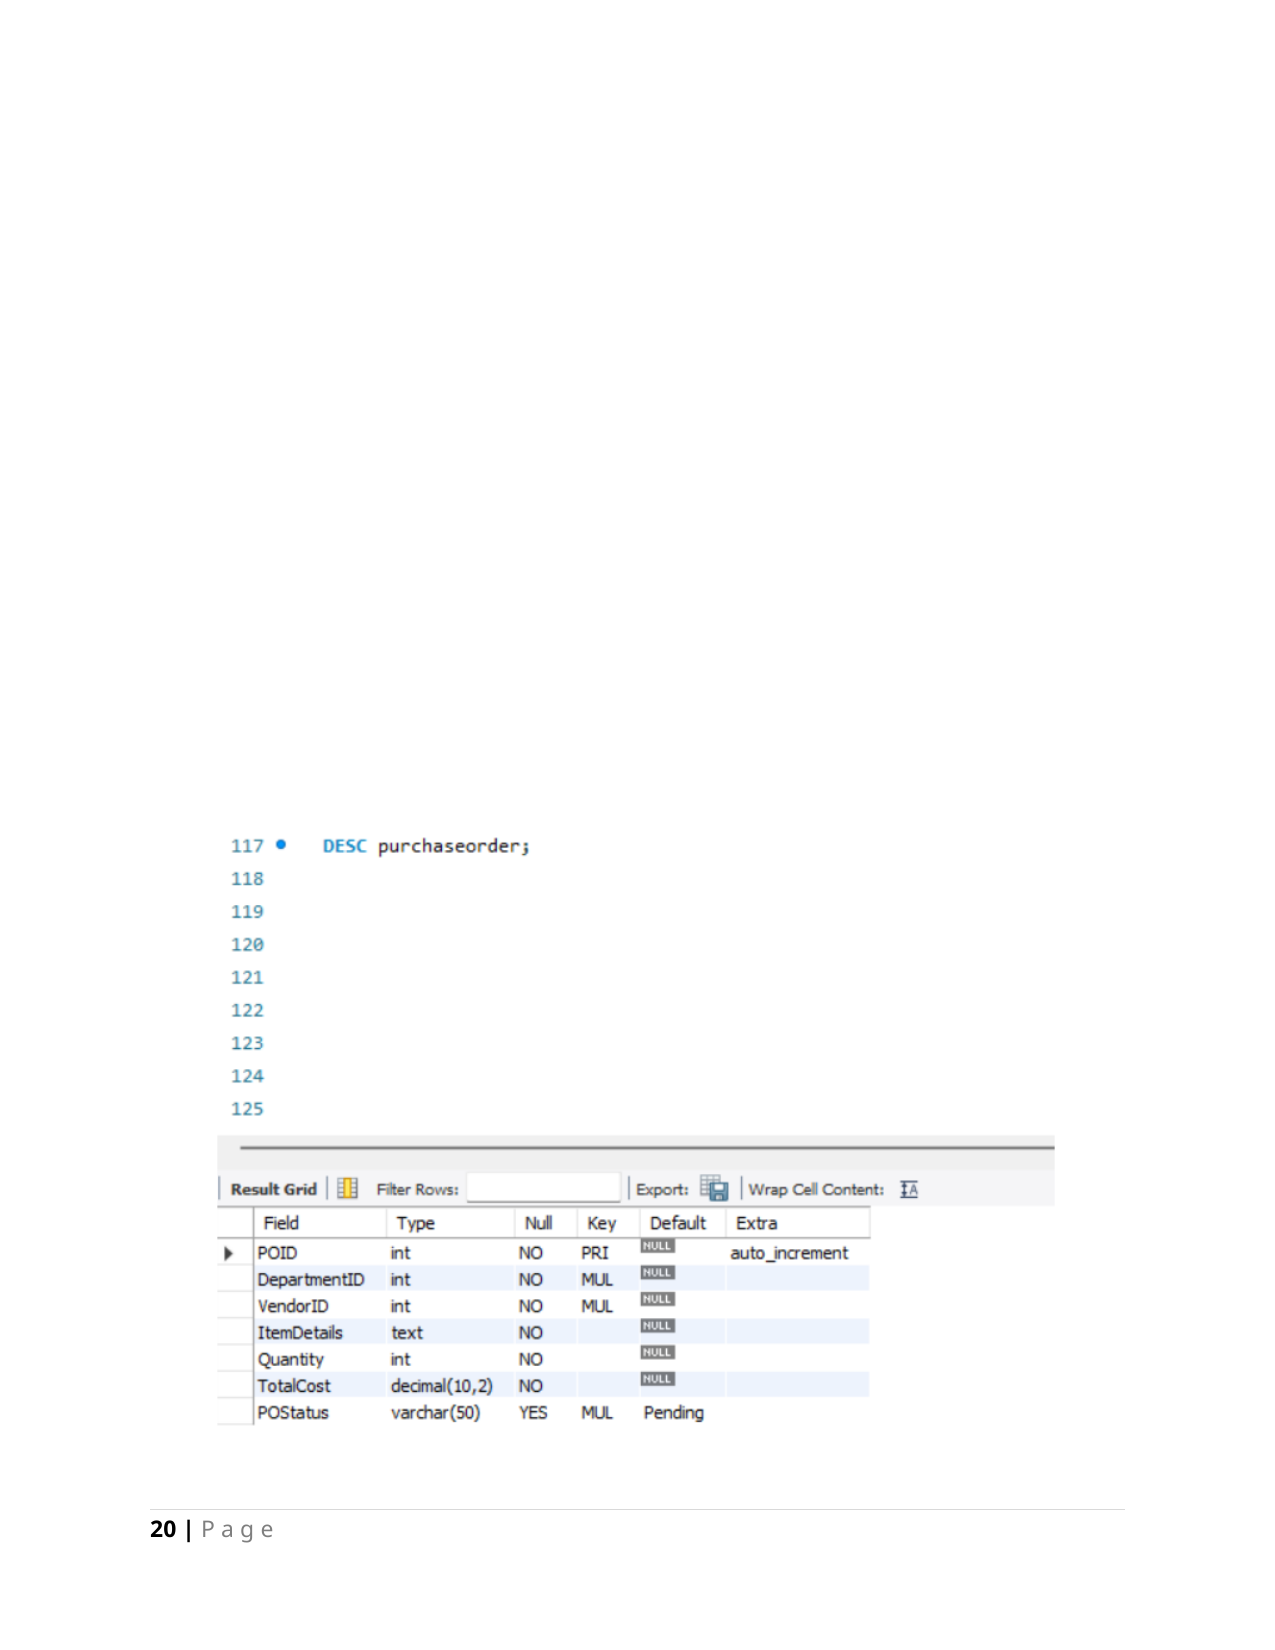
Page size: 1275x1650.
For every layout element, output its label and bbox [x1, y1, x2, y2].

picture [217, 829, 1055, 1476]
